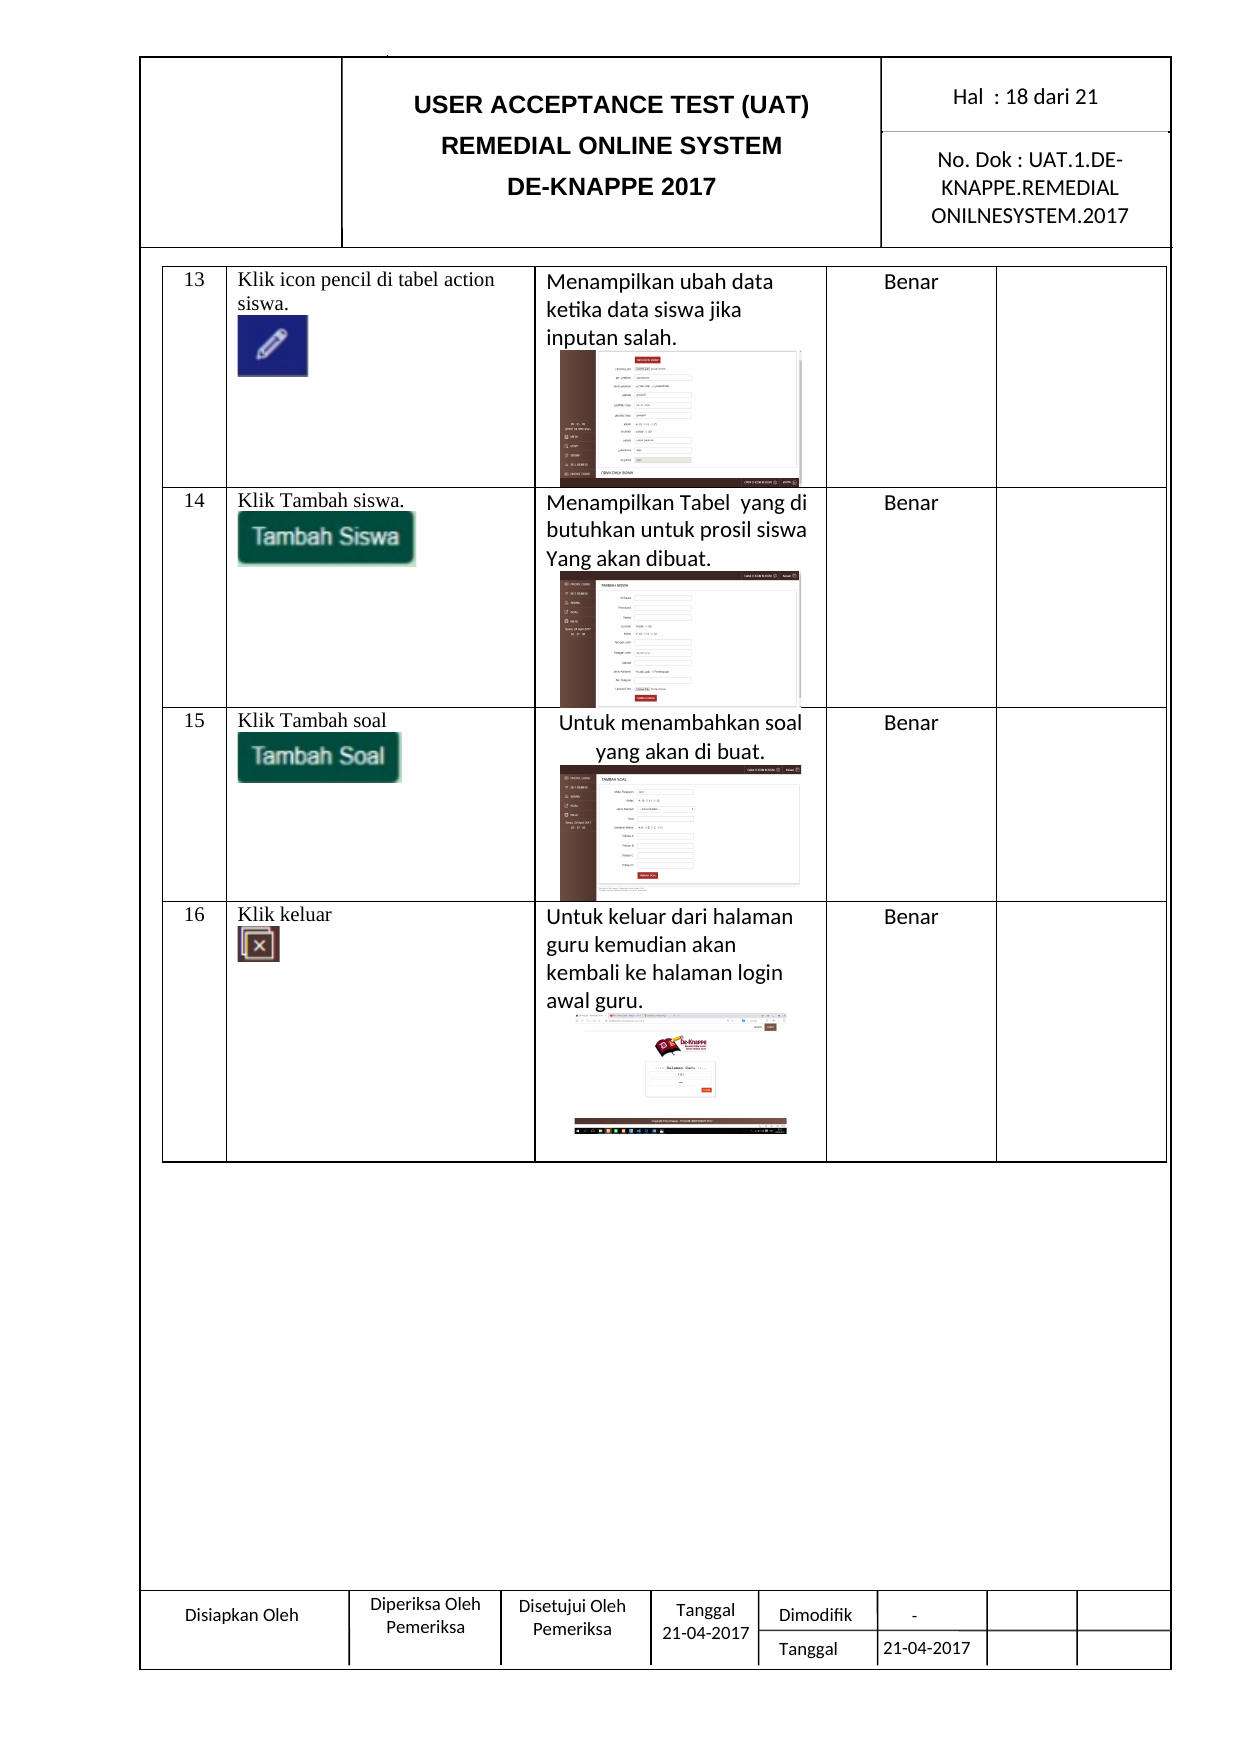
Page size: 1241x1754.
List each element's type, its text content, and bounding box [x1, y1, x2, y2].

table_cell Benar [827, 902, 996, 1161]
table_cell Benar [827, 267, 996, 487]
table_cell Klik Tambah soal [227, 708, 534, 901]
table_cell [997, 488, 1166, 707]
picture [237, 511, 417, 567]
table_cell Menampilkan ubah data ketika data siswa jika inputan salah. [536, 267, 826, 487]
table_cell Benar [827, 708, 996, 901]
table_cell Benar [827, 488, 996, 707]
table_cell Untuk keluar dari halaman guru kemudian akan kembali ke halaman login awal guru. [536, 902, 826, 1161]
picture [574, 1013, 787, 1134]
picture [237, 732, 402, 783]
picture [237, 926, 280, 962]
picture [237, 315, 309, 377]
picture [560, 765, 802, 901]
table_cell Untuk menambahkan soal yang akan di buat. [536, 708, 826, 901]
table_cell 15 [163, 708, 226, 901]
table_cell Klik keluar [227, 902, 534, 1161]
picture [560, 350, 802, 487]
table_cell 16 [163, 902, 226, 1161]
table_cell [997, 267, 1166, 487]
table_cell Menampilkan Tabel yang di butuhkan untuk prosil siswa Yang akan dibuat. [536, 488, 826, 707]
table_cell [997, 902, 1166, 1161]
table_cell 14 [163, 488, 226, 707]
table_cell [997, 708, 1166, 901]
picture [560, 571, 802, 708]
table_cell Klik icon pencil di tabel action siswa. [227, 267, 534, 487]
table_cell 13 [163, 267, 226, 487]
table_cell Klik Tambah siswa. [227, 488, 534, 707]
